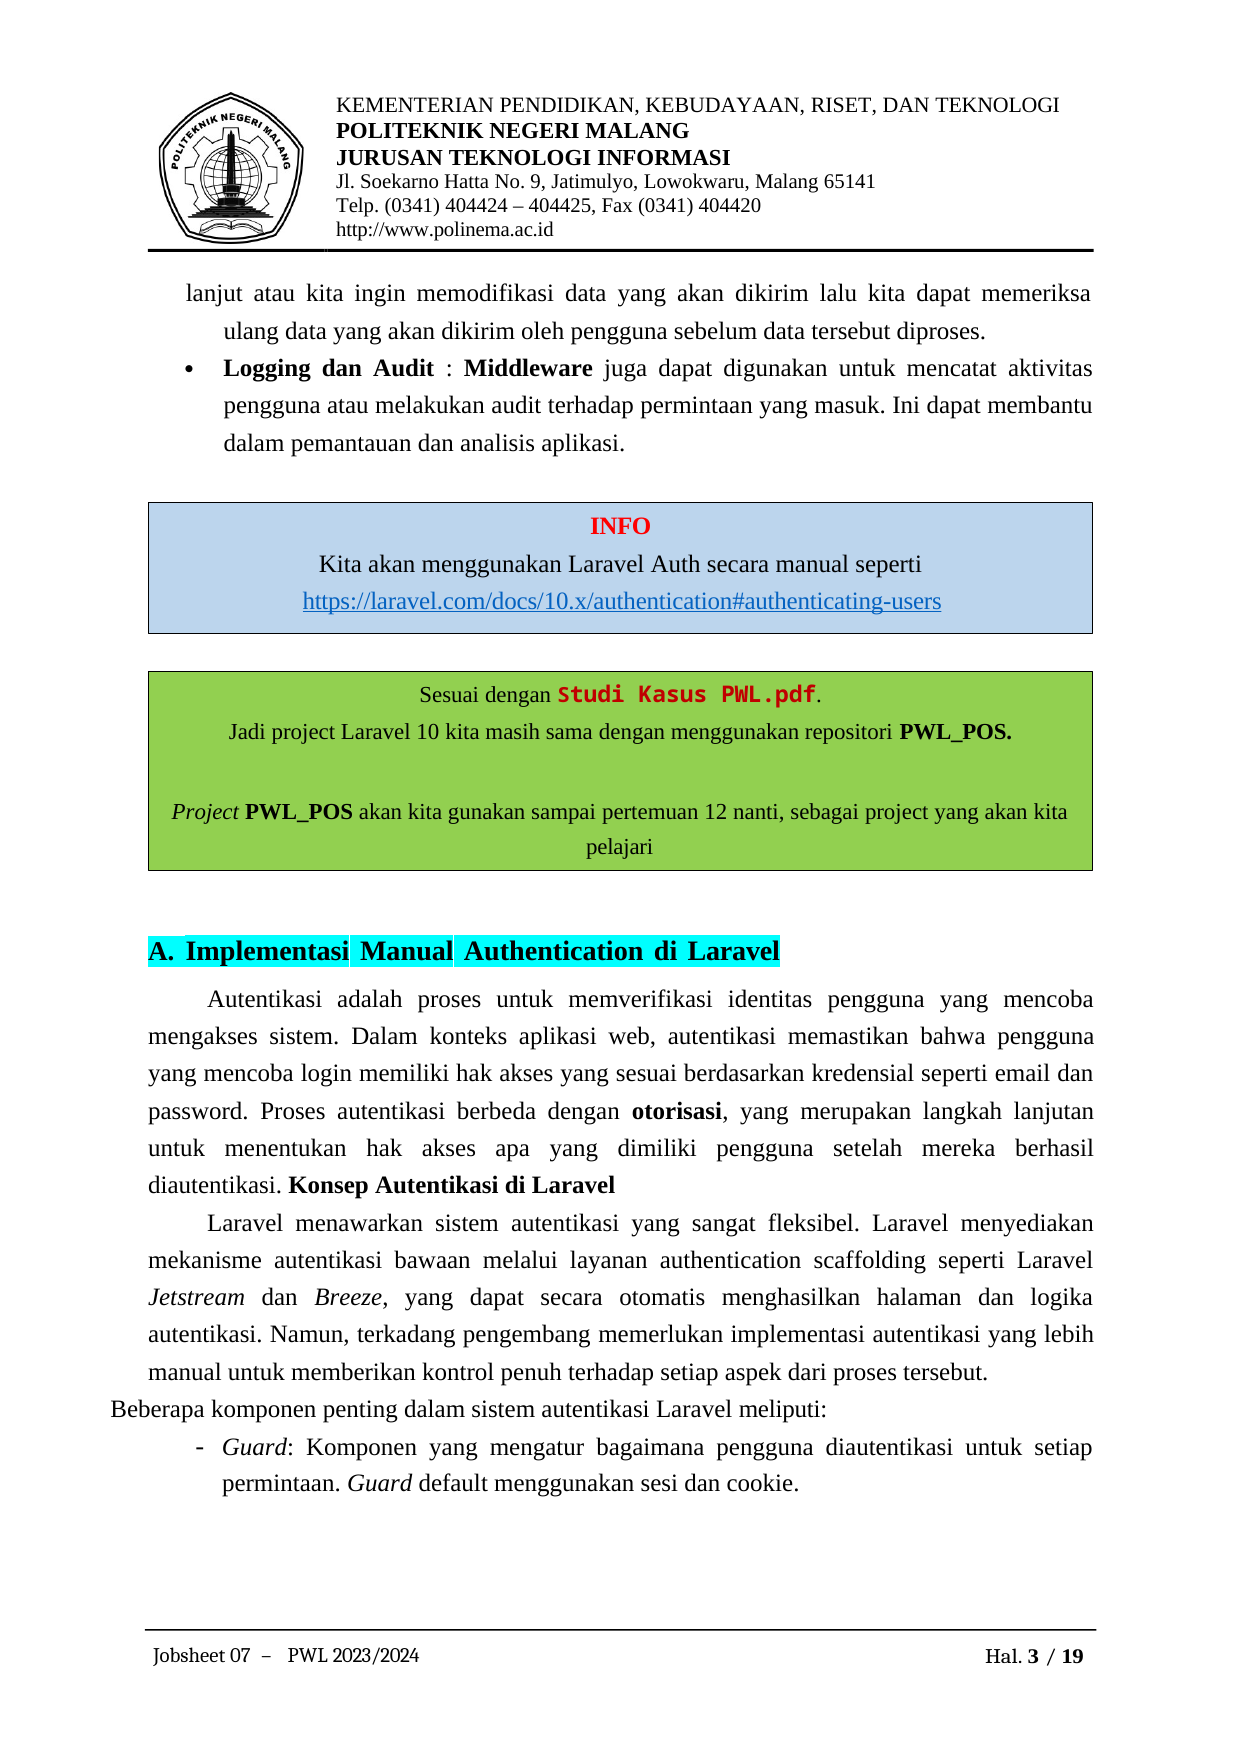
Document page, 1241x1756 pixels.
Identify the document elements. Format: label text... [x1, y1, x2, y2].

text Autentikasi adalah proses untuk memverifikasi identitas pengguna yang mencoba mengakses sistem. Dalam konteks aplikasi web, autentikasi memastikan bahwa pengguna yang mencoba login memiliki hak akses yang sesuai berdasarkan kredensial seperti email dan password. Proses autentikasi berbeda dengan otorisasi, yang merupakan langkah lanjutan untuk menentukan hak akses apa yang dimiliki pengguna setelah mereka berhasil diautentikasi. Konsep Autentikasi di Laravel [148, 984, 1094, 1199]
list Guard: Komponen yang mengatur bagaimana pengguna diautentikasi untuk setiap permintaan. Guard default menggunakan sesi dan cookie. [192, 1432, 1093, 1497]
list Logging dan Audit : Middleware juga dapat digunakan untuk mencatat aktivitas pengguna atau melakukan audit terhadap permintaan yang masuk. Ini dapat membantu dalam pemantauan dan analisis aplikasi. [185, 353, 1093, 456]
text Beberapa komponen penting dalam sistem autentikasi Laravel meliputi: [110, 1394, 1107, 1423]
text Laravel menawarkan sistem autentikasi yang sangat fleksibel. Laravel menyediakan mekanisme autentikasi bawaan melalui layanan authentication scaffolding seperti Laravel Jetstream dan Breeze, yang dapat secara otomatis menghasilkan halaman dan logika autentikasi. Namun, terkadang pengembang memerlukan implementasi autentikasi yang lebih manual untuk memberikan kontrol penuh terhadap setiap aspek dari proses tersebut. [148, 1208, 1094, 1386]
picture [158, 92, 304, 244]
subtitle Implementasi Manual Authentication di Laravel [148, 934, 1107, 967]
text lanjut atau kita ingin memodifikasi data yang akan dikirim lalu kita dapat memeriksa ulang data yang akan dikirim oleh pengguna sebelum data tersebut diproses. [186, 278, 1093, 344]
